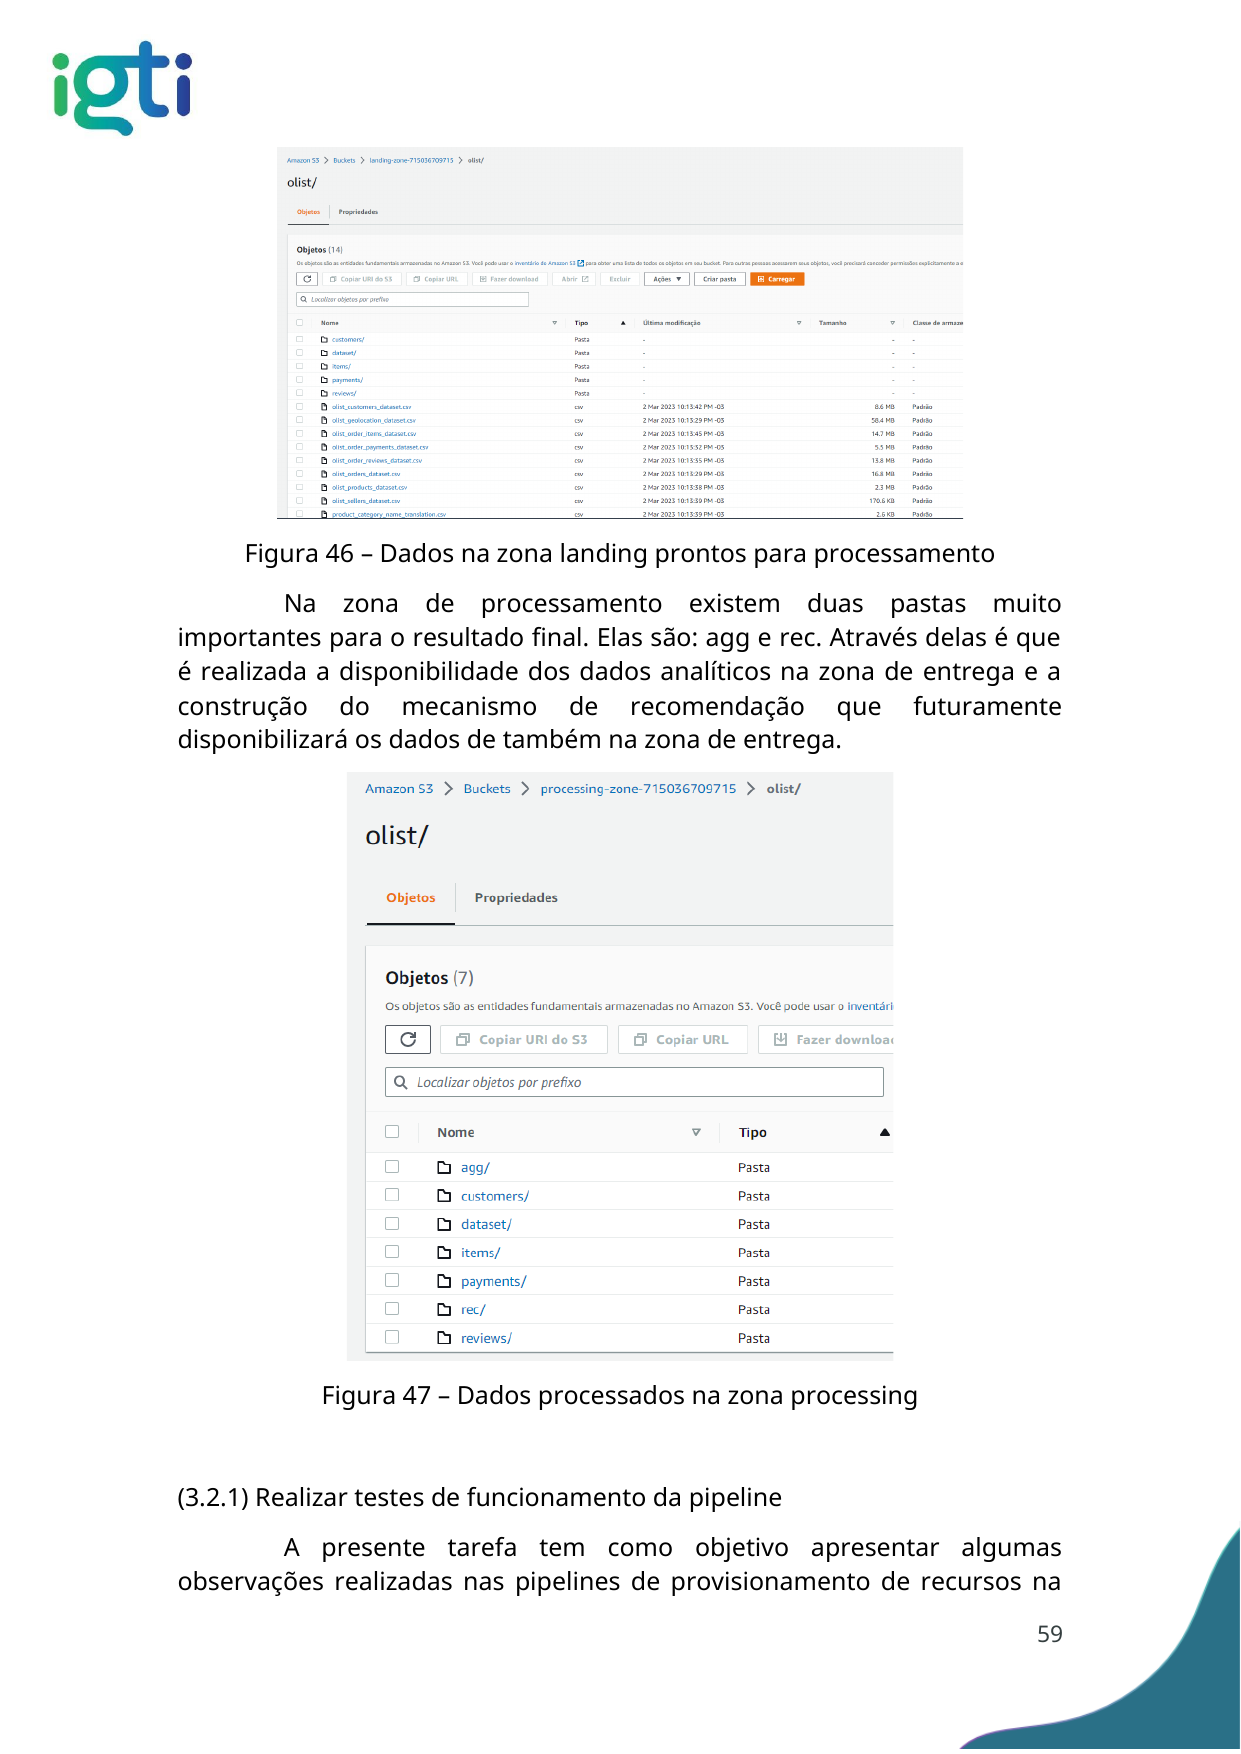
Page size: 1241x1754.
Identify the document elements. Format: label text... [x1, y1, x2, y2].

text Figura 46 – Dados na zona landing prontos para processamento [177, 535, 1063, 569]
picture [955, 1521, 1241, 1749]
text Na zona de processamento existem duas pastas muito importantes para o resultado final. Elas são: agg e rec. Através delas é que é realizada a disponibilidade dos dados analíticos na zona de entrega e a construção do mecanismo de recomendação que futuramente disponibilizará os dados de também na zona de entrega. [177, 586, 1063, 756]
text (3.2.1) Realizar testes de funcionamento da pipeline [177, 1479, 1063, 1513]
picture [346, 772, 894, 1361]
picture [277, 147, 964, 519]
picture [37, 34, 205, 141]
text Figura 47 – Dados processados na zona processing [177, 1378, 1063, 1412]
